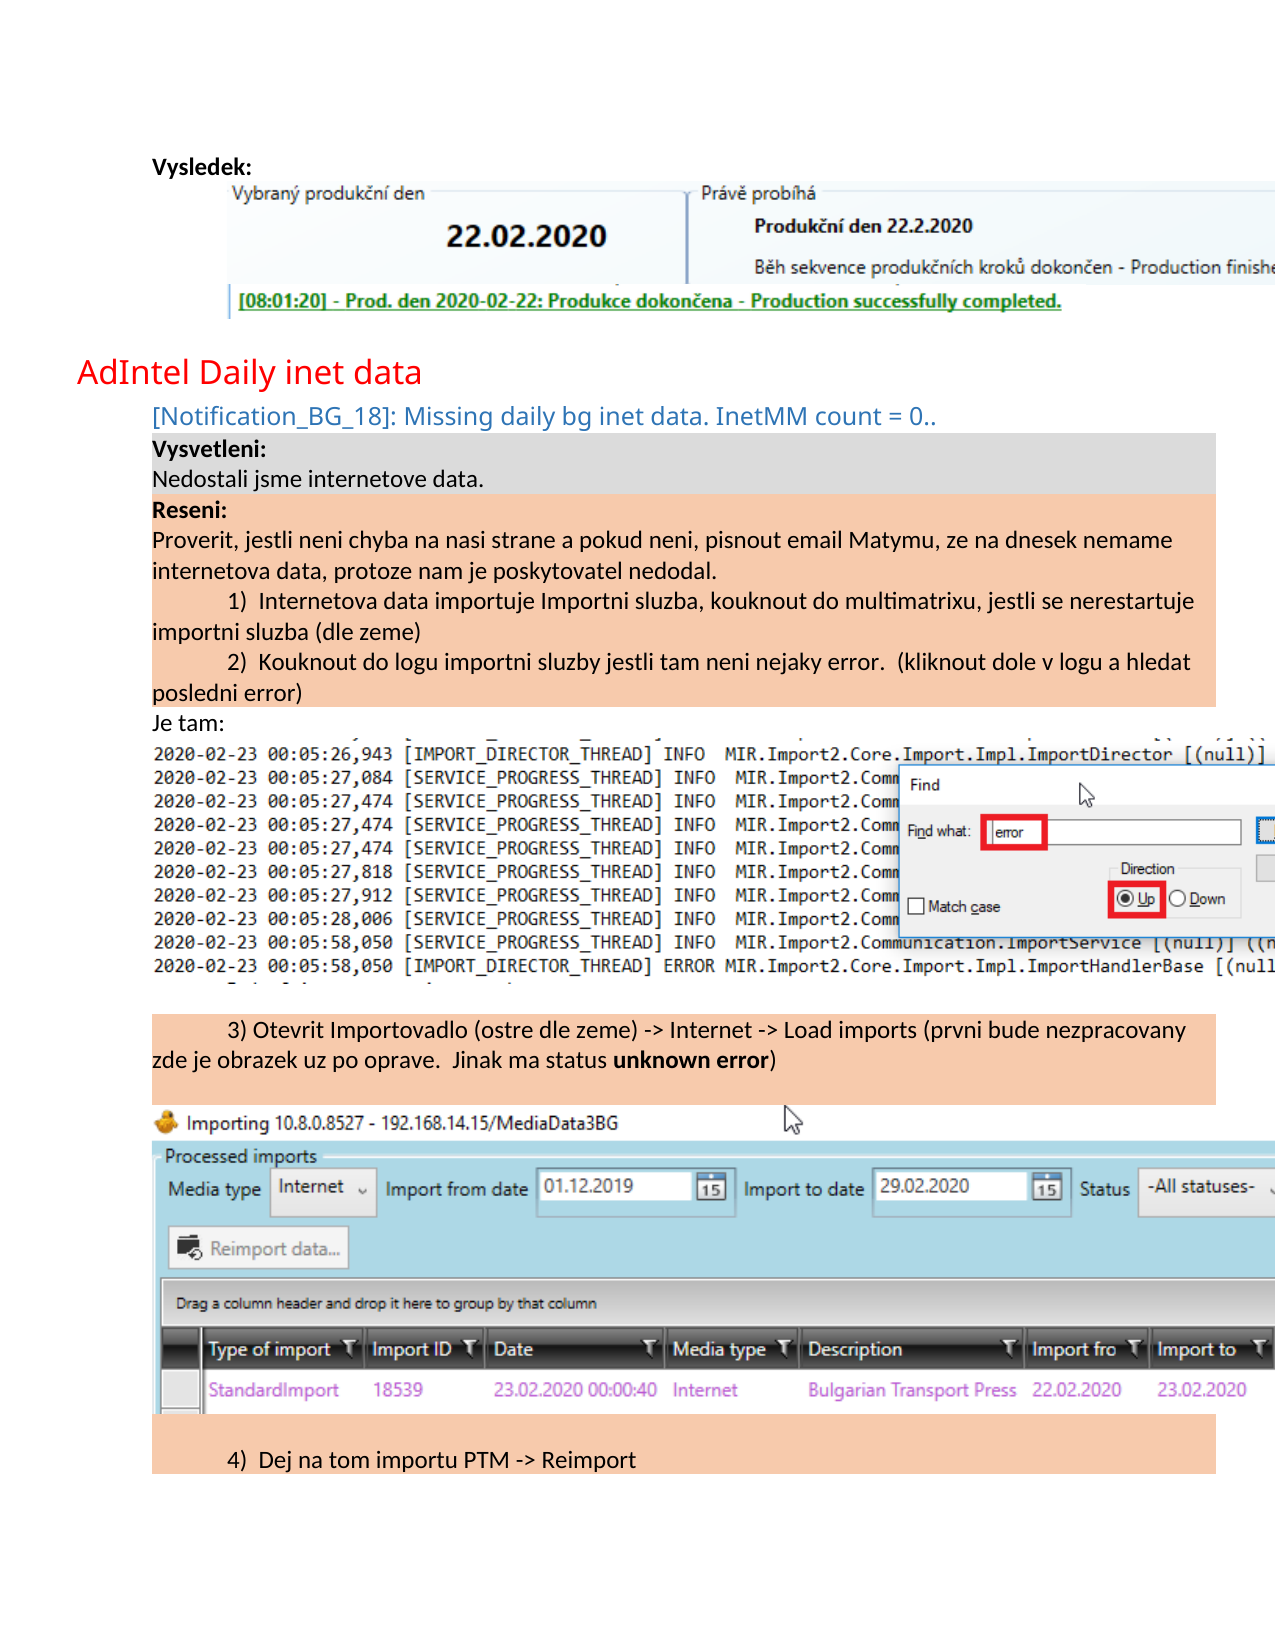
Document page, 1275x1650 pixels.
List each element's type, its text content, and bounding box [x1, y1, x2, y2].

text 4) Dej na tom importu PTM -> Reimport [152, 1444, 1216, 1474]
text 3) Otevrit Importovadlo (ostre dle zeme) -> Internet -> Load imports (prvni bude nezpracovany zde je obrazek uz po oprave. Jinak ma status unknown error) [152, 1014, 1216, 1075]
picture [226, 181, 1275, 319]
text 1) Internetova data importuje Importni sluzba, kouknout do multimatrixu, jestli se nerestartuje importni sluzba (dle zeme) [152, 585, 1216, 646]
text Reseni: [152, 494, 1216, 524]
text Nedostali jsme internetove data. [152, 463, 1216, 494]
text Je tam: [152, 707, 1216, 738]
picture [151, 738, 1275, 984]
subtitle AdIntel Daily inet data [77, 349, 1216, 394]
text 2) Kouknout do logu importni sluzby jestli tam neni nejaky error. (kliknout dole v logu a hledat posledni error) [152, 646, 1216, 707]
text Vysvetleni: [152, 433, 1216, 463]
picture [151, 1105, 1275, 1414]
text Vysledek: [152, 151, 1216, 181]
text Proverit, jestli neni chyba na nasi strane a pokud neni, pisnout email Matymu, ze na dnesek nemame internetova data, protoze nam je poskytovatel nedodal. [152, 524, 1216, 585]
subtitle [Notification_BG_18]: Missing daily bg inet data. InetMM count = 0.. [152, 399, 1216, 433]
